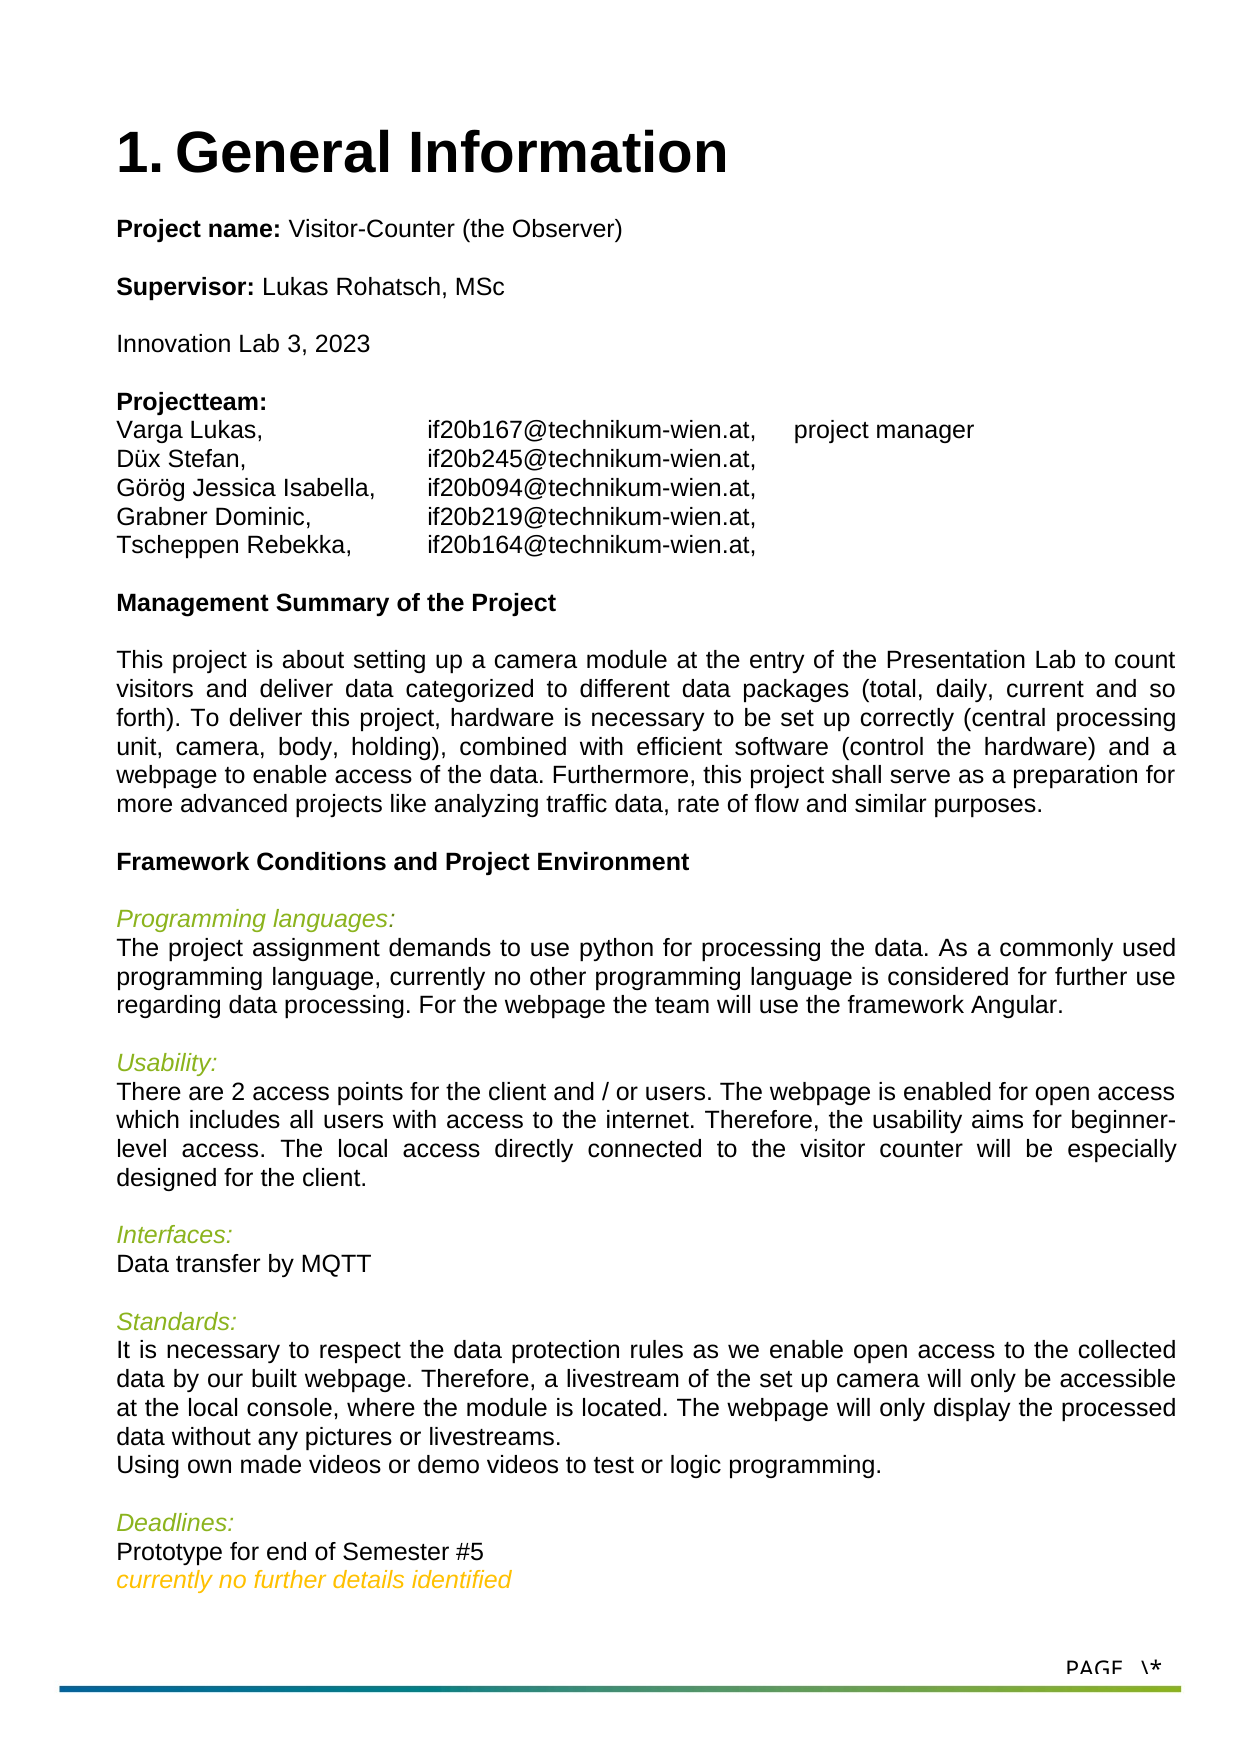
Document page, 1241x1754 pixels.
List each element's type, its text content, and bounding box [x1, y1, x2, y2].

text Tscheppen Rebekka, if20b164@technikum-wien.at, [116, 530, 1178, 559]
text Varga Lukas, if20b167@technikum-wien.at, project manager [116, 415, 1178, 444]
text Data transfer by MQTT [116, 1249, 1178, 1278]
text Innovation Lab 3, 2023 [116, 329, 1178, 358]
text Deadlines: [116, 1508, 1178, 1537]
picture [0, 1680, 1240, 1752]
text It is necessary to respect the data protection rules as we enable open access to the collected data by our built webpage. Therefore, a livestream of the set up camera will only be accessible at the local console, where the module is located. The webpage will only display the processed data without any pictures or livestreams. [116, 1335, 1178, 1450]
text This project is about setting up a camera module at the entry of the Presentation Lab to count visitors and deliver data categorized to different data packages (total, daily, current and so forth). To deliver this project, hardware is necessary to be set up correctly (central processing unit, camera, body, holding), combined with efficient software (control the hardware) and a webpage to enable access of the data. Furthermore, this project shall serve as a preparation for more advanced projects like analyzing traffic data, rate of flow and similar purposes. [116, 645, 1178, 818]
text There are 2 access points for the client and / or users. The webpage is enabled for open access which includes all users with access to the internet. Therefore, the usability aims for beginner-level access. The local access directly connected to the visitor counter will be especially designed for the client. [116, 1077, 1178, 1192]
text Görög Jessica Isabella, if20b094@technikum-wien.at, [116, 473, 1178, 502]
text Düx Stefan, if20b245@technikum-wien.at, [116, 444, 1178, 473]
text Usability: [116, 1048, 1178, 1077]
text Grabner Dominic, if20b219@technikum-wien.at, [116, 502, 1178, 530]
text Projectteam: [116, 387, 1178, 415]
list General Information [116, 118, 1178, 185]
text Standards: [116, 1307, 1178, 1335]
text Supervisor: Lukas Rohatsch, MSc [116, 272, 1178, 300]
text The project assignment demands to use python for processing the data. As a commonly used programming language, currently no other programming language is considered for further use regarding data processing. For the webpage the team will use the framework Angular. [116, 933, 1178, 1019]
text Programming languages: [116, 904, 1178, 933]
text Project name: Visitor-Counter (the Observer) [116, 214, 1178, 243]
text Prototype for end of Semester #5 [116, 1537, 1178, 1565]
text Management Summary of the Project [116, 588, 1178, 617]
text Using own made videos or demo videos to test or logic programming. [116, 1450, 1178, 1479]
text Interfaces: [116, 1220, 1178, 1249]
text Framework Conditions and Project Environment [116, 847, 1178, 875]
text currently no further details identified [116, 1565, 1178, 1594]
